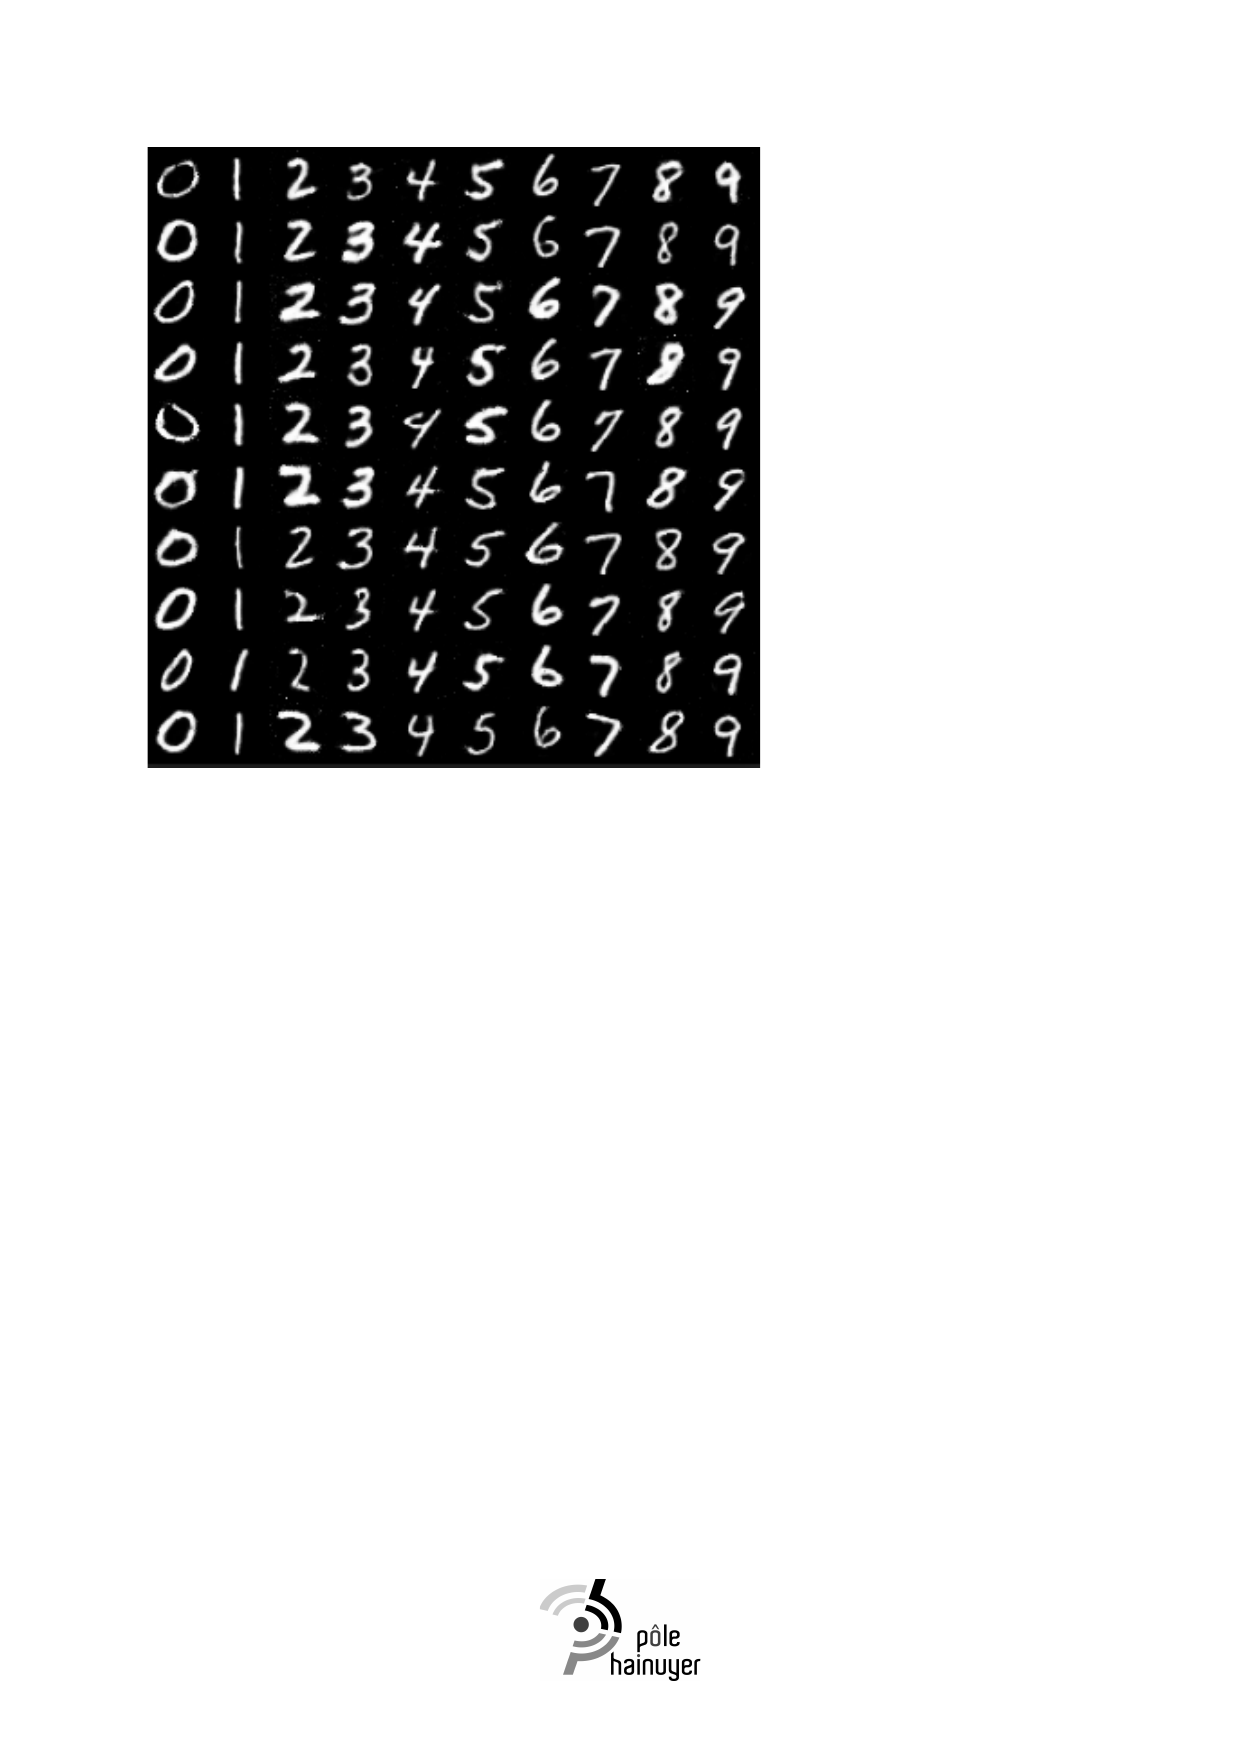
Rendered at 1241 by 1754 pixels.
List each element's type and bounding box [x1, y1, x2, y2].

picture [539, 1579, 701, 1681]
picture [147, 147, 761, 768]
